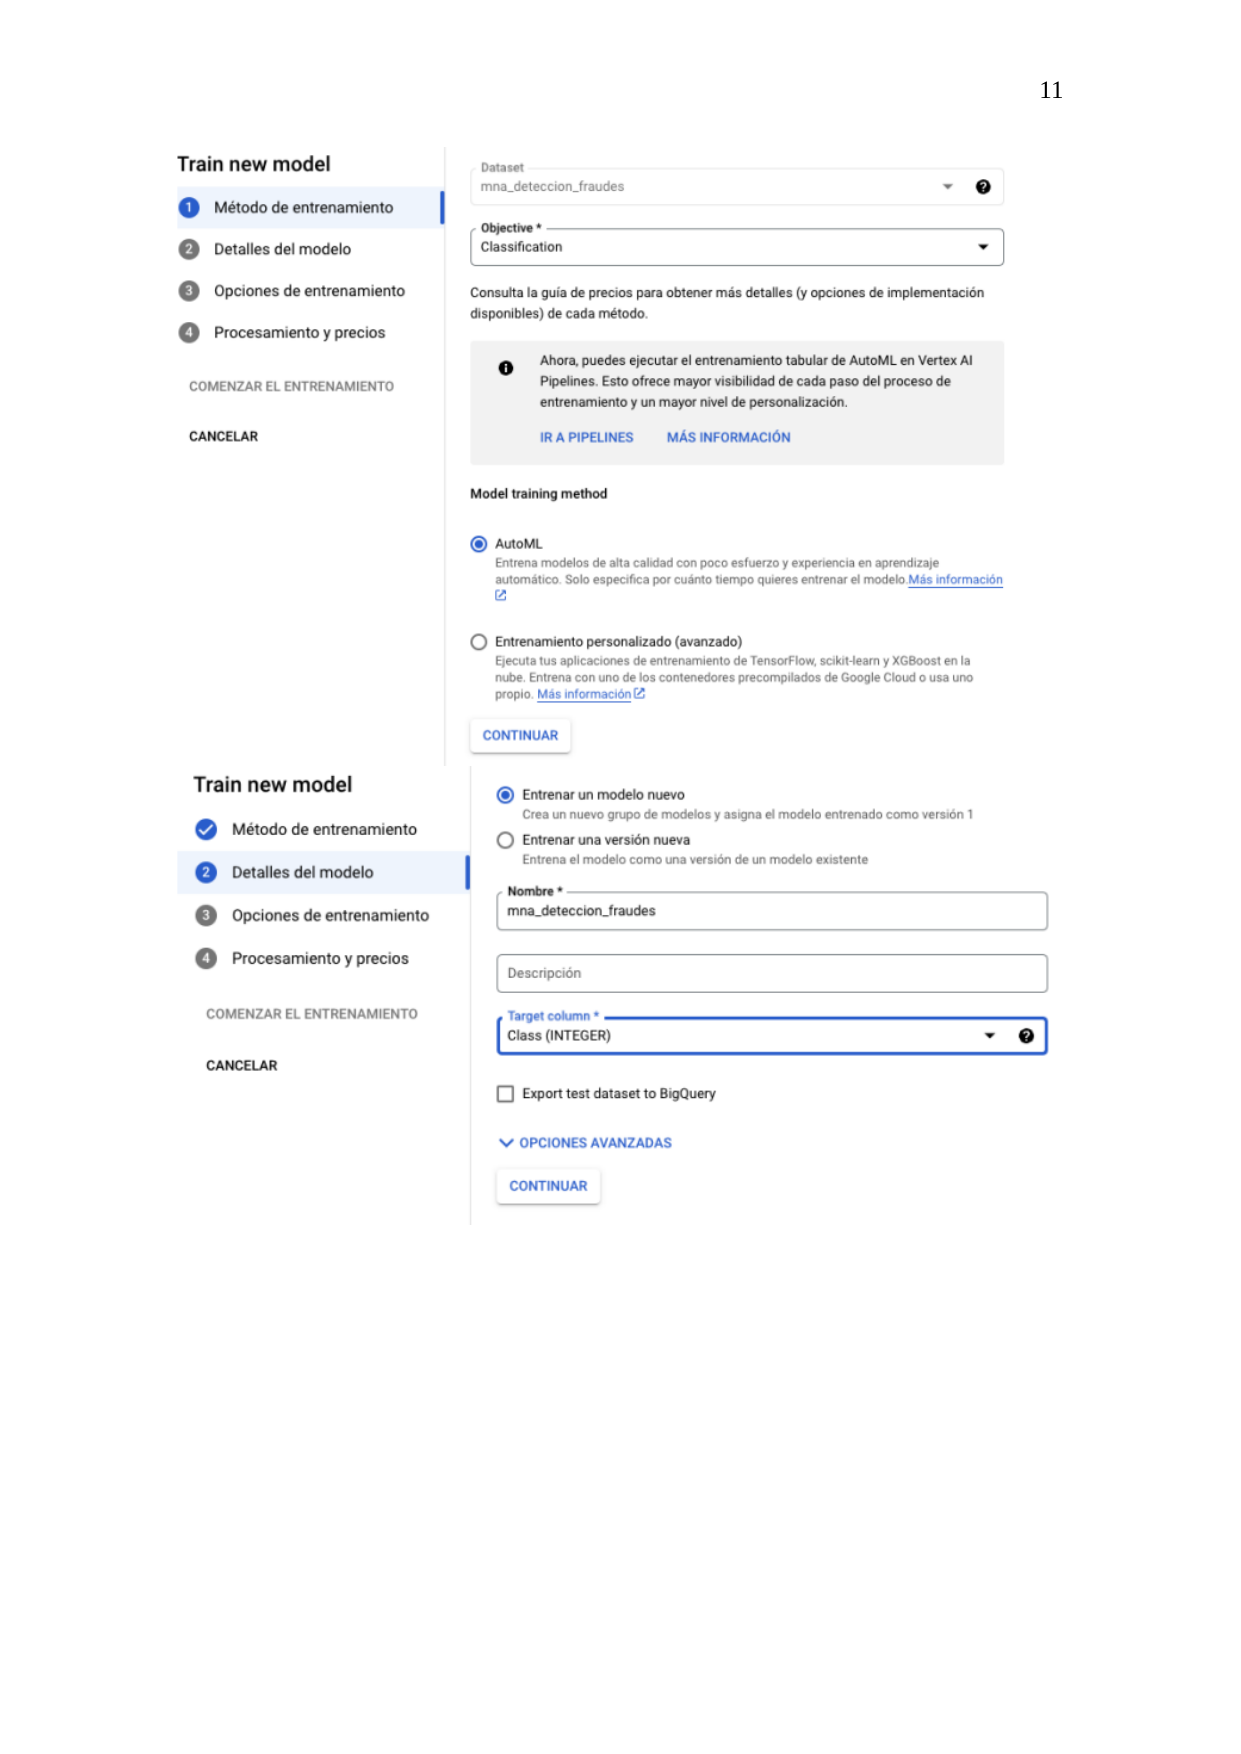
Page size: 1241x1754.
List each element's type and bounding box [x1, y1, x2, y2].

picture [177, 147, 1063, 1225]
